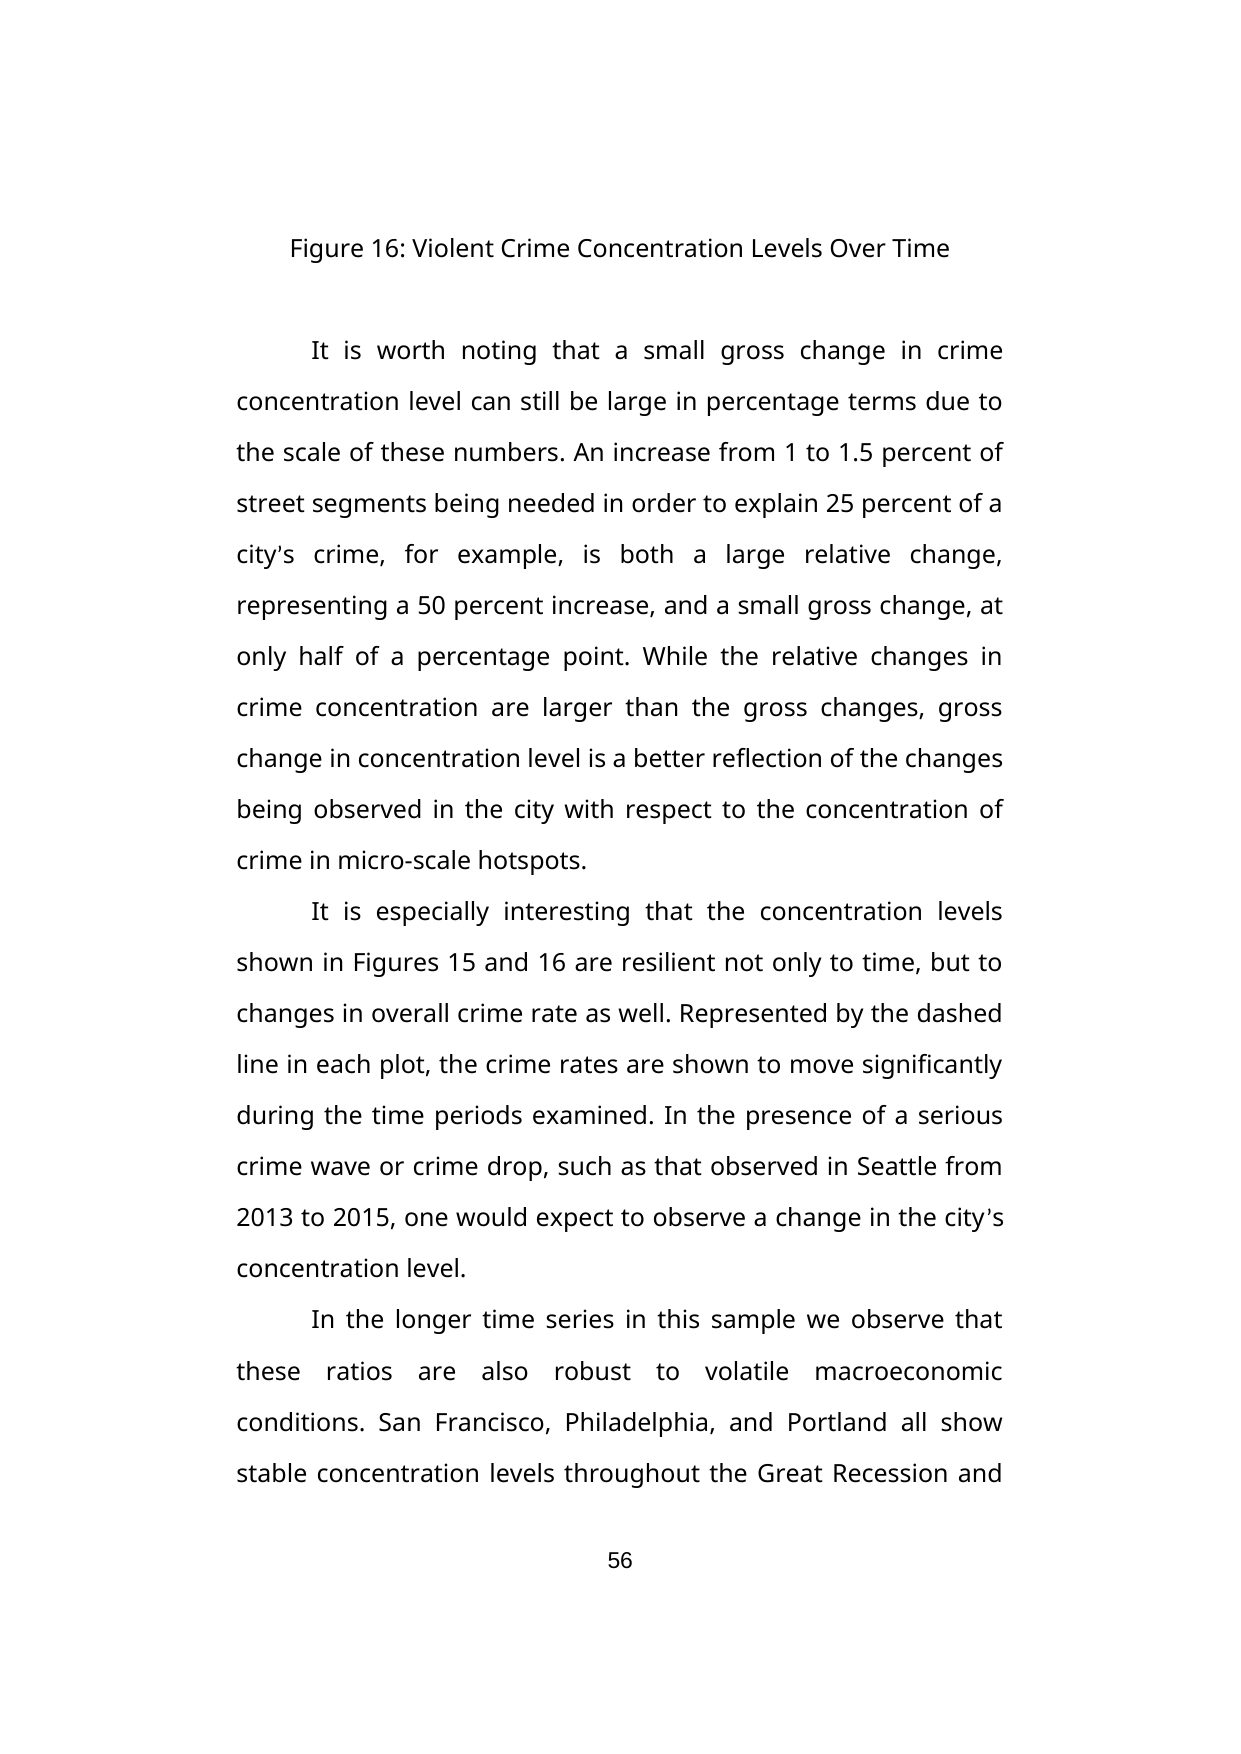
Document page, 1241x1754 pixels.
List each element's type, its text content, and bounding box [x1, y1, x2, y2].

text It is especially interesting that the concentration levels shown in Figures 15 and 16 are resilient not only to time, but to changes in overall crime rate as well. Represented by the dashed line in each plot, the crime rates are shown to move significantly during the time periods examined. In the presence of a serious crime wave or crime drop, such as that observed in Seattle from 2013 to 2015, one would expect to observe a change in the city’s concentration level. [236, 894, 1004, 1285]
text It is worth noting that a small gross change in crime concentration level can still be large in percentage terms due to the scale of these numbers. An increase from 1 to 1.5 percent of street segments being needed in order to explain 25 percent of a city’s crime, for example, is both a large relative change, representing a 50 percent increase, and a small gross change, at only half of a percentage point. While the relative changes in crime concentration are larger than the gross changes, gross change in concentration level is a better reflection of the changes being observed in the city with respect to the concentration of crime in micro-scale hotspots. [236, 332, 1004, 877]
text Figure 16: Violent Crime Concentration Levels Over Time [236, 230, 1004, 264]
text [236, 1302, 1004, 1489]
